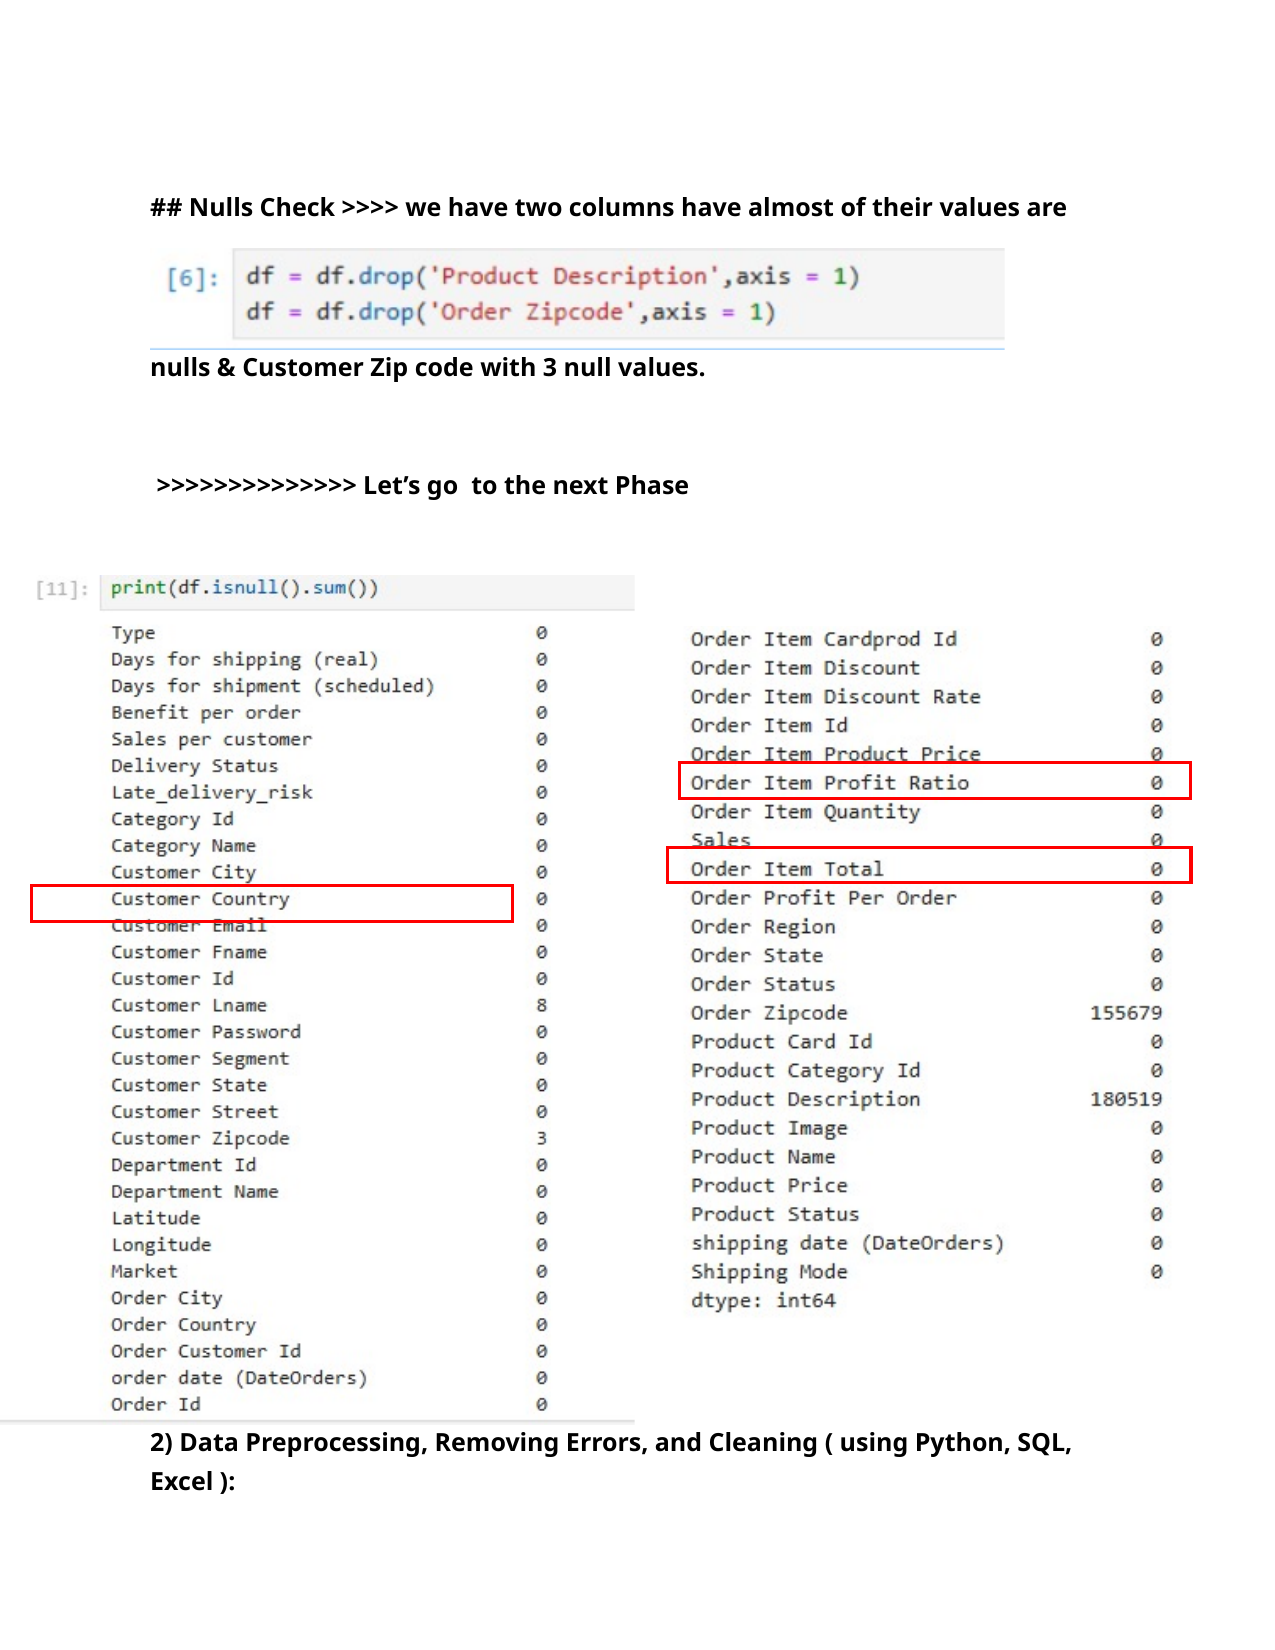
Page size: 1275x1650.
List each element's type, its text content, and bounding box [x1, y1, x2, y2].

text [150, 1321, 1125, 1497]
picture [150, 248, 1005, 350]
picture [0, 575, 1232, 1425]
